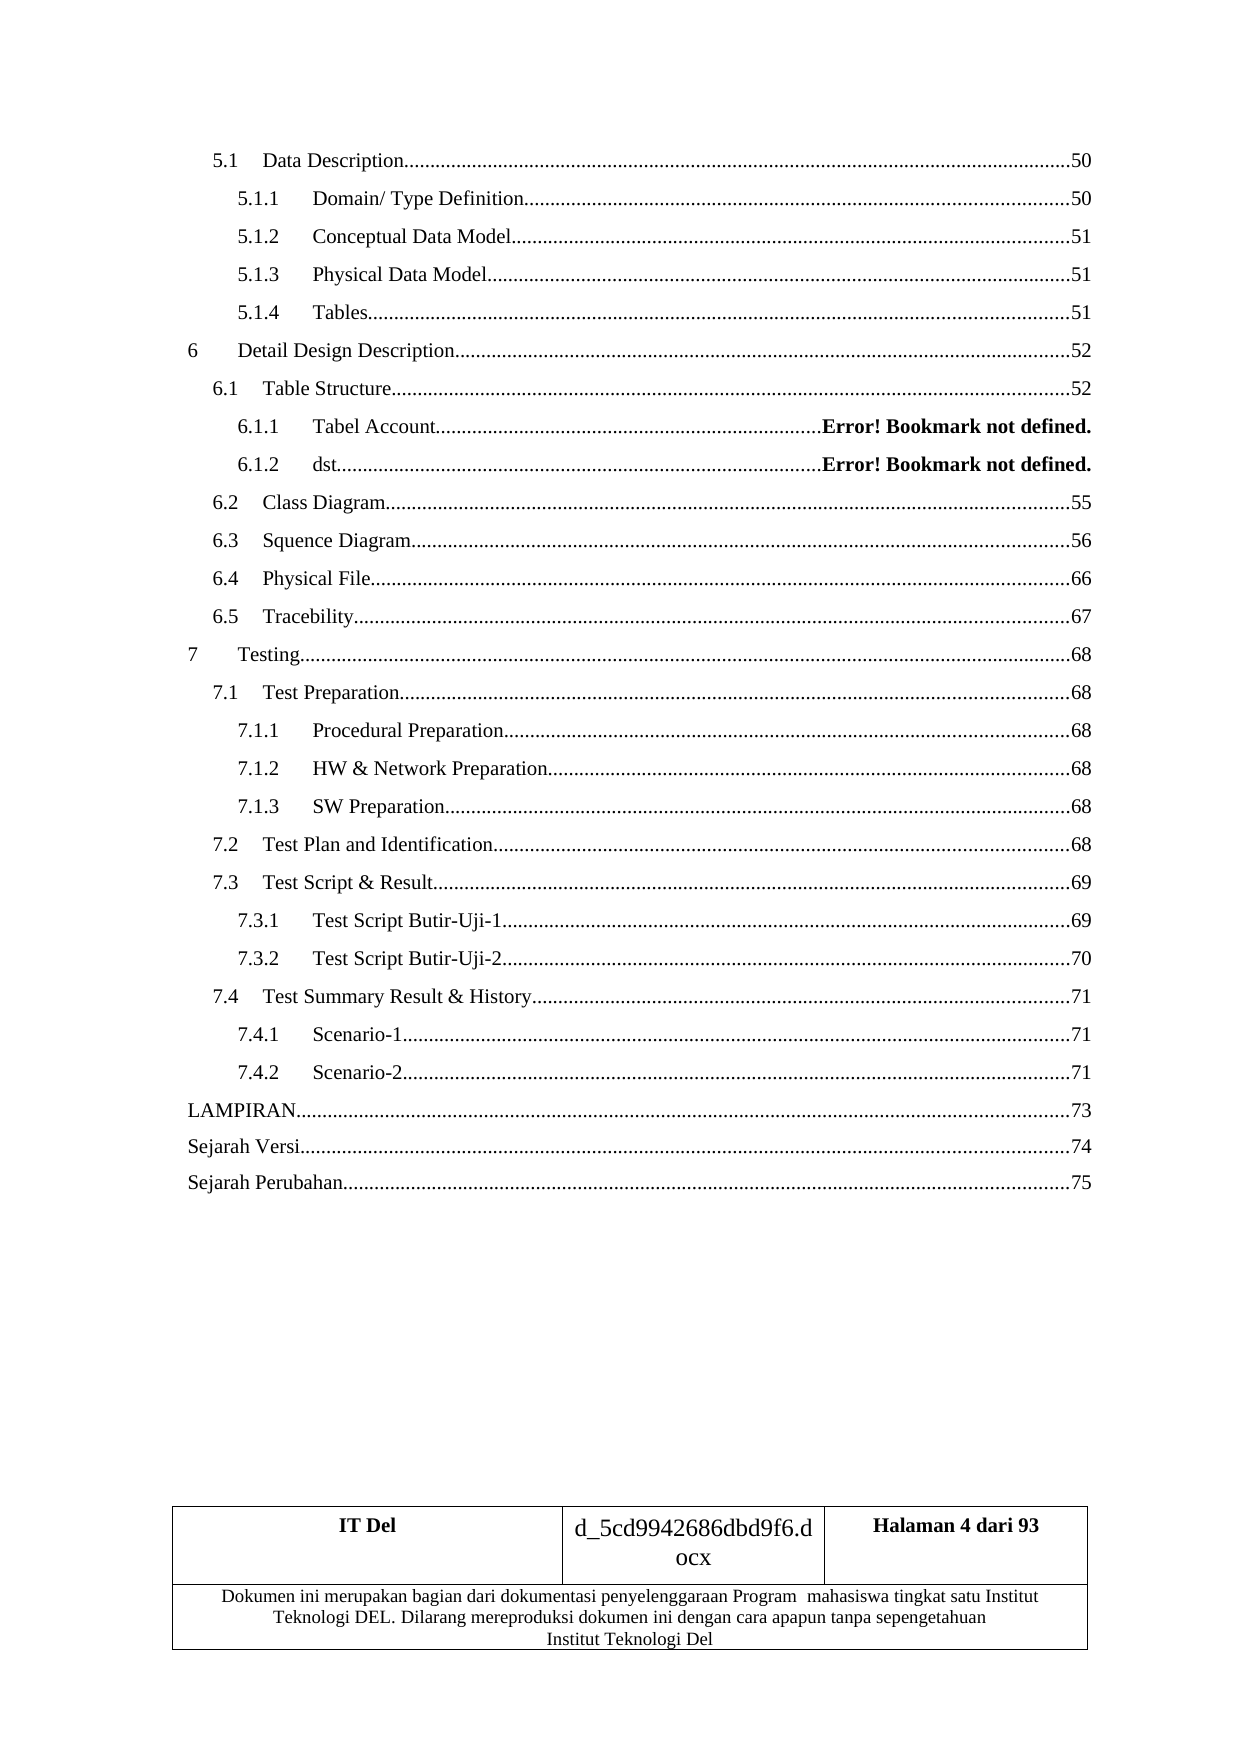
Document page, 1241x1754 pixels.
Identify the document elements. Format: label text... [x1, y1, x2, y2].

text 7.3 Test Script & Result 69 [212, 870, 1092, 894]
text 5.1.1 Domain/ Type Definition 50 [237, 186, 1092, 210]
text 5.1 Data Description 50 [212, 148, 1092, 172]
text Sejarah Perubahan 75 [187, 1170, 1092, 1194]
text 5.1.2 Conceptual Data Model 51 [237, 224, 1092, 248]
text 6.1.2 dst Error! Bookmark not defined. [237, 452, 1092, 476]
text 7.2 Test Plan and Identification 68 [212, 832, 1092, 856]
text 6.5 Tracebility 67 [212, 604, 1092, 628]
text 7.1.2 HW & Network Preparation 68 [237, 756, 1092, 780]
text 5.1.3 Physical Data Model 51 [237, 262, 1092, 286]
text 7.1.1 Procedural Preparation 68 [237, 718, 1092, 742]
text 7 Testing 68 [187, 642, 1092, 666]
text 6.4 Physical File 66 [212, 566, 1092, 590]
text LAMPIRAN 73 [187, 1098, 1092, 1122]
text 6.1.1 Tabel Account Error! Bookmark not defined. [237, 414, 1092, 438]
text 5.1.4 Tables 51 [237, 300, 1092, 324]
text 6.2 Class Diagram 55 [212, 490, 1092, 514]
text 7.3.2 Test Script Butir-Uji-2 70 [237, 946, 1092, 970]
text 6.1 Table Structure 52 [212, 376, 1092, 400]
text 7.3.1 Test Script Butir-Uji-1 69 [237, 908, 1092, 932]
text Sejarah Versi 74 [187, 1134, 1092, 1158]
text 6 Detail Design Description 52 [187, 338, 1092, 362]
text 7.4.1 Scenario-1 71 [237, 1022, 1092, 1046]
text 7.1.3 SW Preparation 68 [237, 794, 1092, 818]
text 7.4.2 Scenario-2 71 [237, 1060, 1092, 1084]
text 7.4 Test Summary Result & History 71 [212, 984, 1092, 1008]
text 6.3 Squence Diagram 56 [212, 528, 1092, 552]
text 7.1 Test Preparation 68 [212, 680, 1092, 704]
